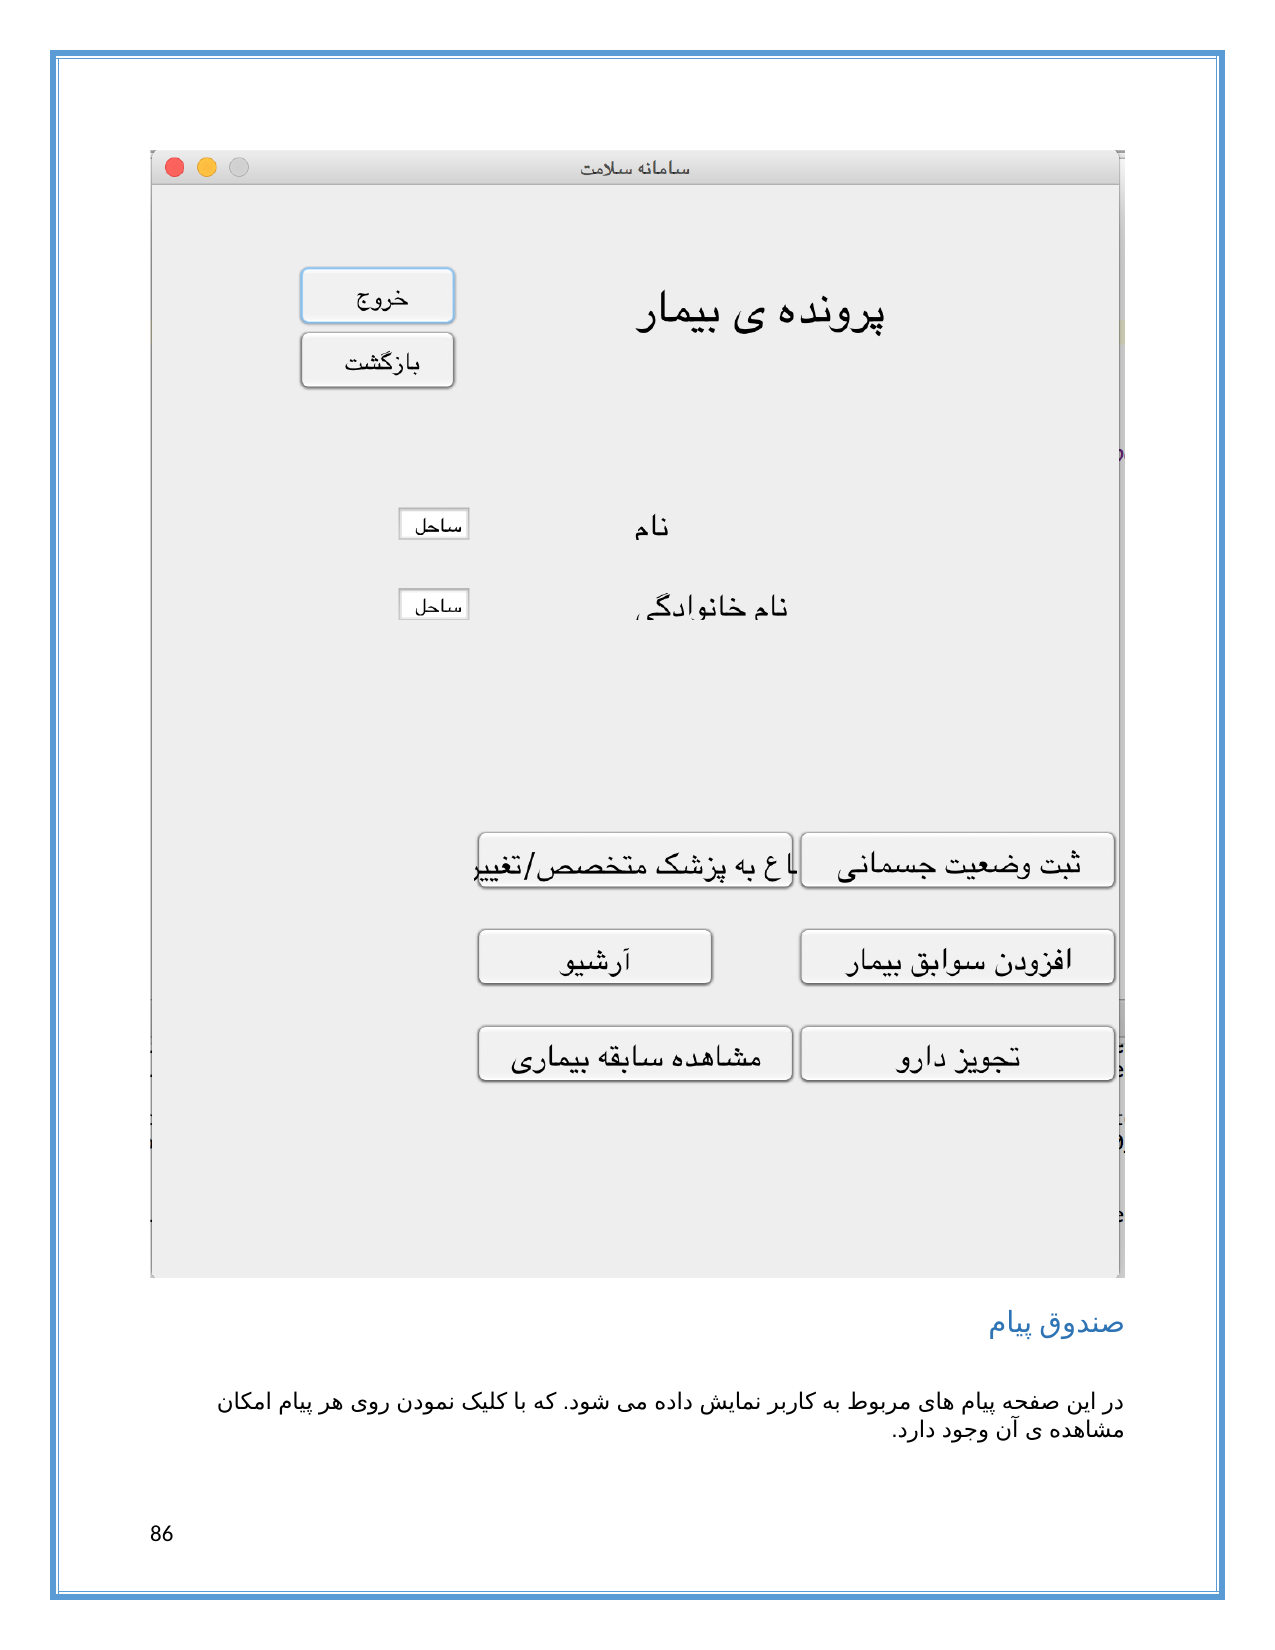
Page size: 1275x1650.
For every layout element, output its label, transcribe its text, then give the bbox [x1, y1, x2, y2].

text در این صفحه پیام های مربوط به کاربر نمایش داده می شود. که با کلیک نمودن روی هر پیام امکان مشاهده ی آن وجود دارد. [150, 1388, 1125, 1442]
picture [150, 150, 1125, 1278]
subtitle صندوق پیام [150, 1305, 1125, 1338]
